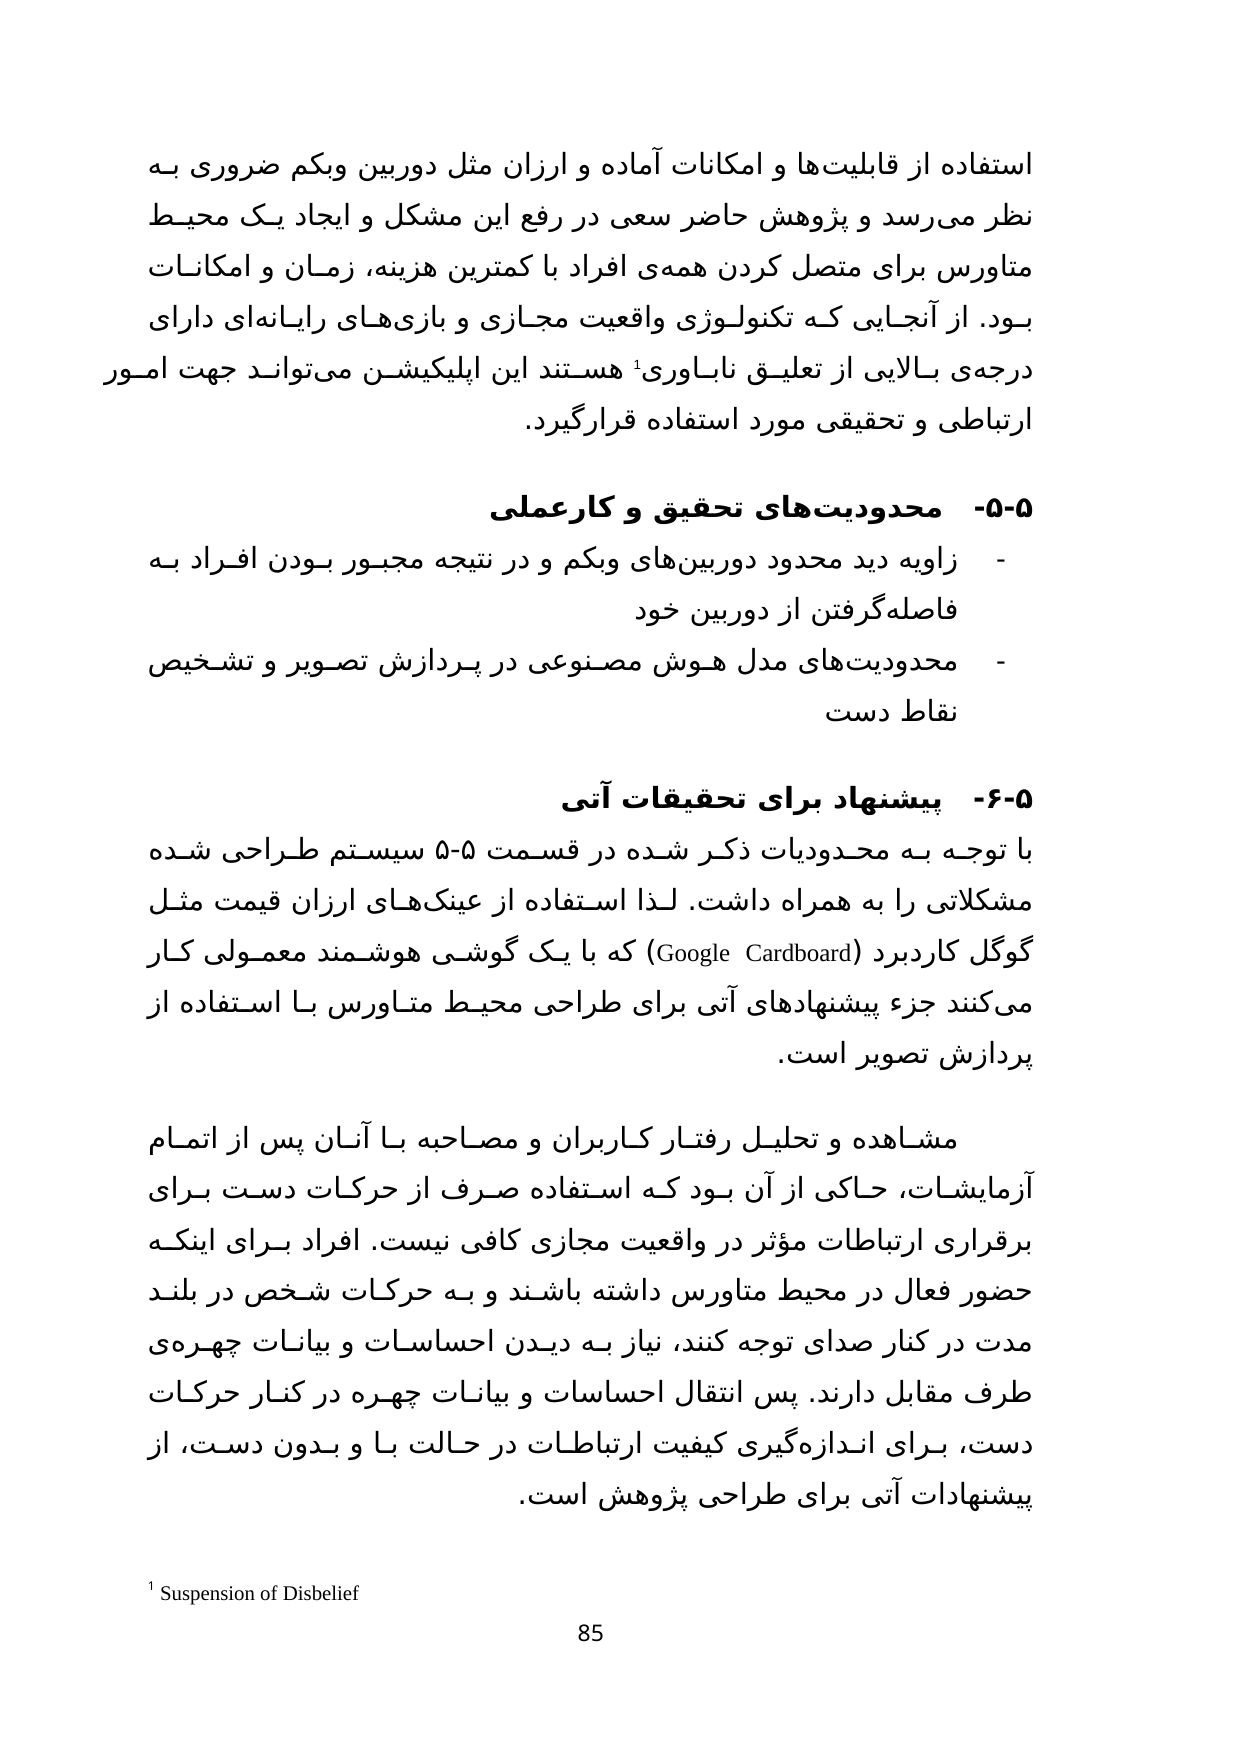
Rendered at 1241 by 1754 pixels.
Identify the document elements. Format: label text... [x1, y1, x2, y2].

text ۶-۵- پیشنهاد برای تحقیقات آتی [148, 782, 1033, 816]
list محدودیت‌های مدل هوش مصنوعی در پردازش تصویر و تشخیص نقاط دست [148, 643, 996, 728]
list زاویه دید محدود دوربین‌های وبکم و در نتیجه مجبور بودن افراد به فاصله‌گرفتن از دوربین خود [148, 541, 996, 626]
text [148, 148, 1033, 436]
text مشاهده‌ و تحلیل رفتار کاربران و مصاحبه با آنان پس از اتمام آزمایشات، حاکی از آن بود که استفاده صرف از حرکات دست برای برقراری ارتباطات مؤثر در واقعیت مجازی کافی نیست. افراد برای اینکه حضور فعال در محیط متاورس داشته باشند و به حرکات شخص در بلند مدت در کنار صدای توجه کنند، نیاز به دیدن احساسات و بیانات چهره‌ی طرف مقابل دارند. پس انتقال احساسات و بیانات چهره در کنار حرکات دست، برای اندازه‌گیری کیفیت ارتباطات در حالت با و بدون دست، از پیشنهادات آتی برای طراحی پژوهش است. [148, 1121, 1033, 1511]
text ۵-۵- محدودیت‌های تحقیق و کارعملی [148, 490, 1033, 524]
text با توجه به محدودیات ذکر شده در قسمت ۵-۵ سیستم طراحی شده مشکلاتی را به همراه داشت. لذا استفاده از عینک‌های ارزان قیمت مثل گوگل کاردبرد (Google Cardboard) که با یک گوشی هوشمند معمولی کار می‌کنند جزء پیشنهادهای آتی برای طراحی محیط متاورس با استفاده از پردازش تصویر است. [148, 833, 1033, 1070]
